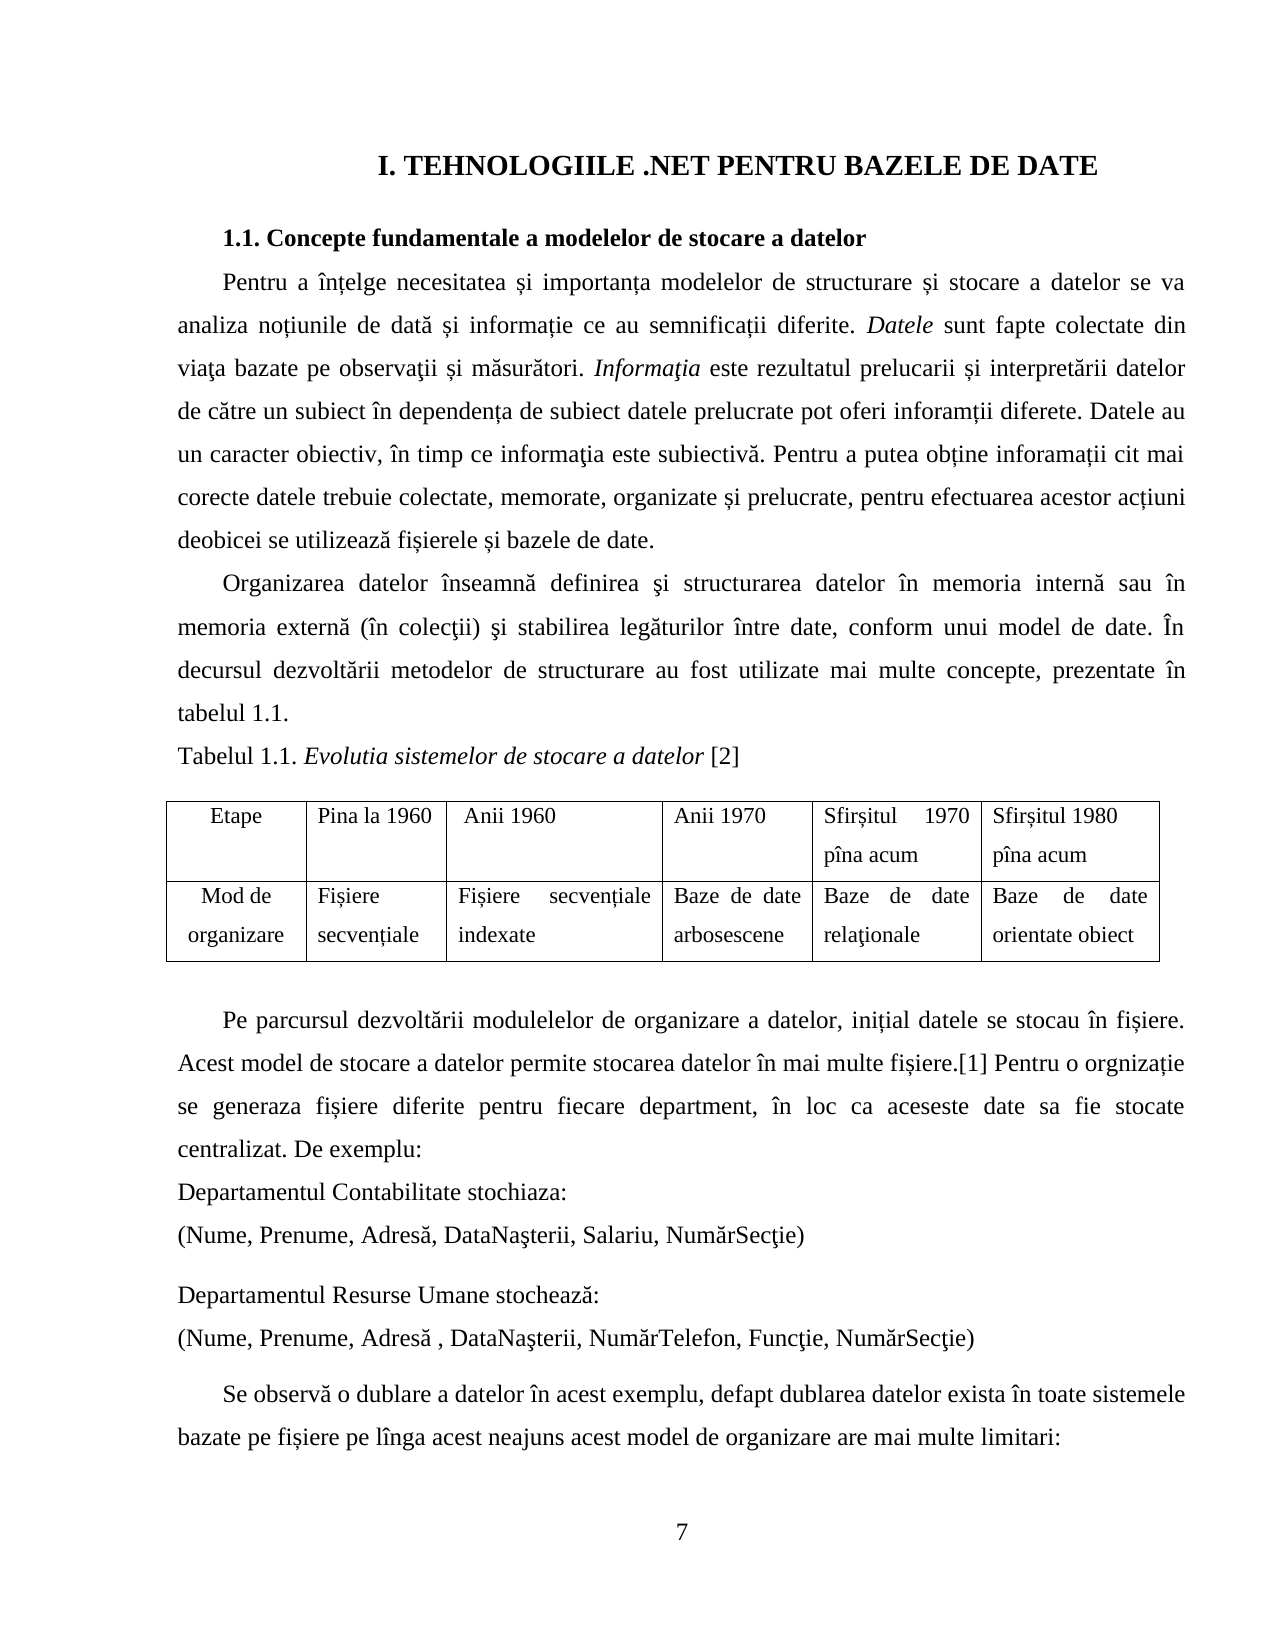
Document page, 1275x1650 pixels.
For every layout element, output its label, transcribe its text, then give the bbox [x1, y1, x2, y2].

table_header Pina la 1960 [307, 802, 446, 881]
text Tabelul 1.1. Evolutia sistemelor de stocare a datelor [2] [177, 741, 1186, 770]
table_cell Baze de date relaţionale [813, 882, 981, 961]
subtitle 1.1. Concepte fundamentale a modelelor de stocare a datelor [177, 223, 1186, 252]
text Departamentul Resurse Umane stochează: [177, 1280, 1186, 1309]
text (Nume, Prenume, Adresă , DataNaşterii, NumărTelefon, Funcţie, NumărSecţie) [177, 1323, 1186, 1352]
text Organizarea datelor înseamnă definirea şi structurarea datelor în memoria internă sau în memoria externă (în colecţii) şi stabilirea legăturilor între date, conform unui model de date. În decursul dezvoltării metodelor de structurare au fost utilizate mai multe concepte, prezentate în tabelul 1.1. [177, 568, 1186, 727]
table_header Sfirșitul 1980 pîna acum [982, 802, 1159, 881]
table_header Etape [167, 802, 306, 881]
table_cell Fișiere secvențiale indexate [447, 882, 662, 961]
text Departamentul Contabilitate stochiaza: [177, 1177, 1186, 1206]
text Pe parcursul dezvoltării modulelelor de organizare a datelor, inițial datele se stocau în fișiere. Acest model de stocare a datelor permite stocarea datelor în mai multe fișiere.[1] Pentru o orgnizație se generaza fișiere diferite pentru fiecare department, în loc ca aceseste date sa fie stocate centralizat. De exemplu: [177, 1005, 1186, 1163]
text Pentru a înțelge necesitatea și importanța modelelor de structurare și stocare a datelor se va analiza noțiunile de dată și informație ce au semnificații diferite. Datele sunt fapte colectate din viaţa bazate pe observaţii și măsurători. Informaţia este rezultatul prelucarii și interpretării datelor de către un subiect în dependența de subiect datele prelucrate pot oferi inforamții diferete. Datele au un caracter obiectiv, în timp ce informaţia este subiectivă. Pentru a putea obține inforamații cit mai corecte datele trebuie colectate, memorate, organizate și prelucrate, pentru efectuarea acestor acțiuni deobicei se utilizează fișierele și bazele de date. [177, 267, 1186, 554]
table_header Sfirșitul 1970 pîna acum [813, 802, 981, 881]
table_header Anii 1960 [447, 802, 662, 881]
text Se observă o dublare a datelor în acest exemplu, defapt dublarea datelor exista în toate sistemele bazate pe fișiere pe lînga acest neajuns acest model de organizare are mai multe limitari: [177, 1379, 1186, 1451]
table_header Anii 1970 [663, 802, 812, 881]
table_cell Mod de organizare [167, 882, 306, 961]
table_cell Baze de date arbosescene [663, 882, 812, 961]
table_cell Fișiere secvențiale [307, 882, 446, 961]
subtitle I. TEHNOLOGIILE .NET PENTRU BAZELE DE DATE [290, 148, 1186, 181]
text (Nume, Prenume, Adresă, DataNaşterii, Salariu, NumărSecţie) [177, 1221, 1186, 1249]
table_cell Baze de date orientate obiect [982, 882, 1159, 961]
